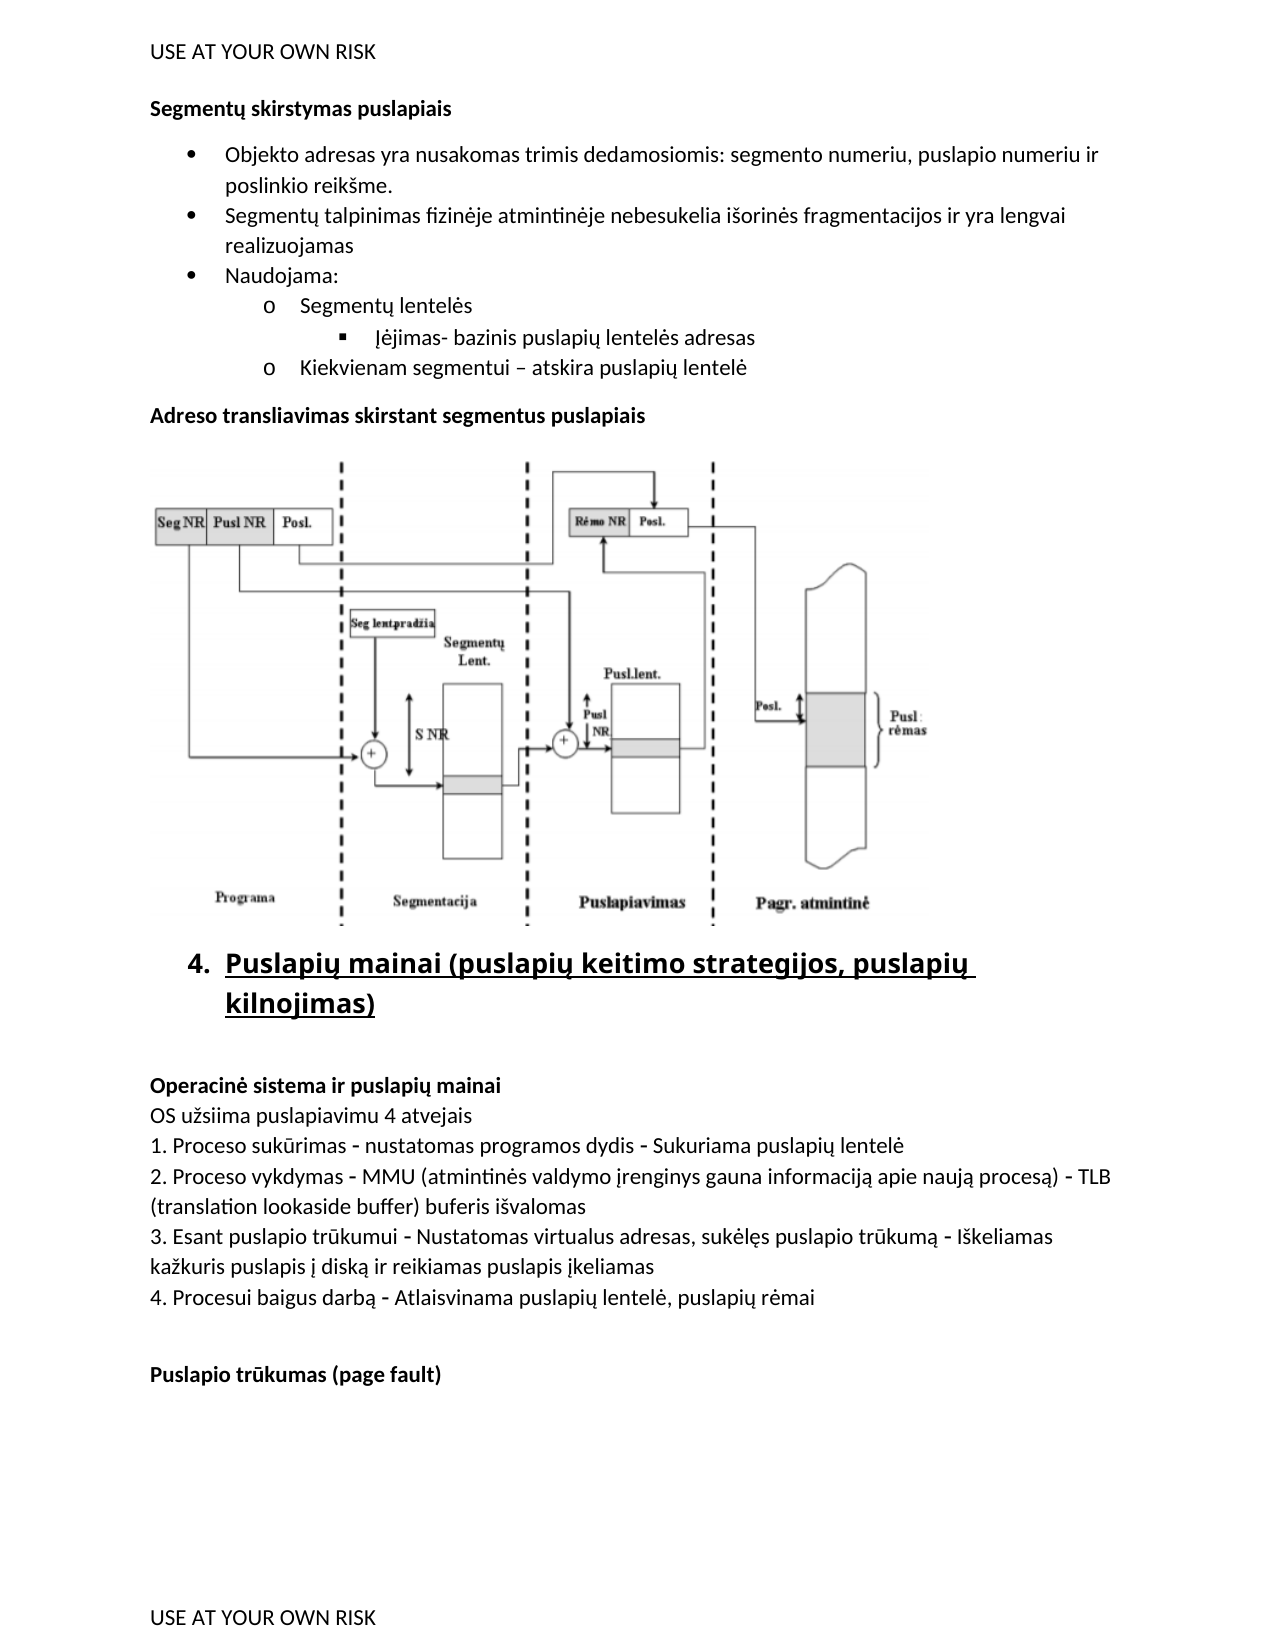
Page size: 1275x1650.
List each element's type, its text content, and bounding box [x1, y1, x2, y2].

list Naudojama: [187, 261, 1125, 289]
list Įėjimas- bazinis puslapių lentelės adresas [337, 323, 1125, 351]
text OS užsiima puslapiavimu 4 atvejais [150, 1101, 1125, 1129]
list Segmentų talpinimas fizinėje atmintinėje nebesukelia išorinės fragmentacijos ir yra lengvai realizuojamas [187, 201, 1125, 259]
list Segmentų lentelės [262, 292, 1125, 321]
picture [150, 448, 946, 926]
text 3. Esant puslapio trūkumui Nustatomas virtualus adresas, sukėlęs puslapio trūkumą Iškeliamas kažkuris puslapis į diską ir reikiamas puslapis įkeliamas [150, 1222, 1125, 1280]
text 2. Proceso vykdymas MMU (atmintinės valdymo įrenginys gauna informaciją apie naują procesą) TLB (translation lookaside buffer) buferis išvalomas [150, 1162, 1125, 1220]
text 1. Proceso sukūrimas nustatomas programos dydis Sukuriama puslapių lentelė [150, 1132, 1125, 1159]
list Objekto adresas yra nusakomas trimis dedamosiomis: segmento numeriu, puslapio numeriu ir poslinkio reikšme. [187, 141, 1125, 199]
text Operacinė sistema ir puslapių mainai [150, 1071, 1125, 1099]
list Kiekvienam segmentui – atskira puslapių lentelė [262, 353, 1125, 382]
text Segmentų skirstymas puslapiais [150, 94, 1125, 122]
text 4. Procesui baigus darbą Atlaisvinama puslapių lentelė, puslapių rėmai [150, 1283, 1125, 1311]
text Adreso transliavimas skirstant segmentus puslapiais [150, 401, 1125, 429]
subtitle Puslapių mainai (puslapių keitimo strategijos, puslapių kilnojimas) [187, 945, 1125, 1021]
text Puslapio trūkumas (page fault) [150, 1360, 1125, 1388]
